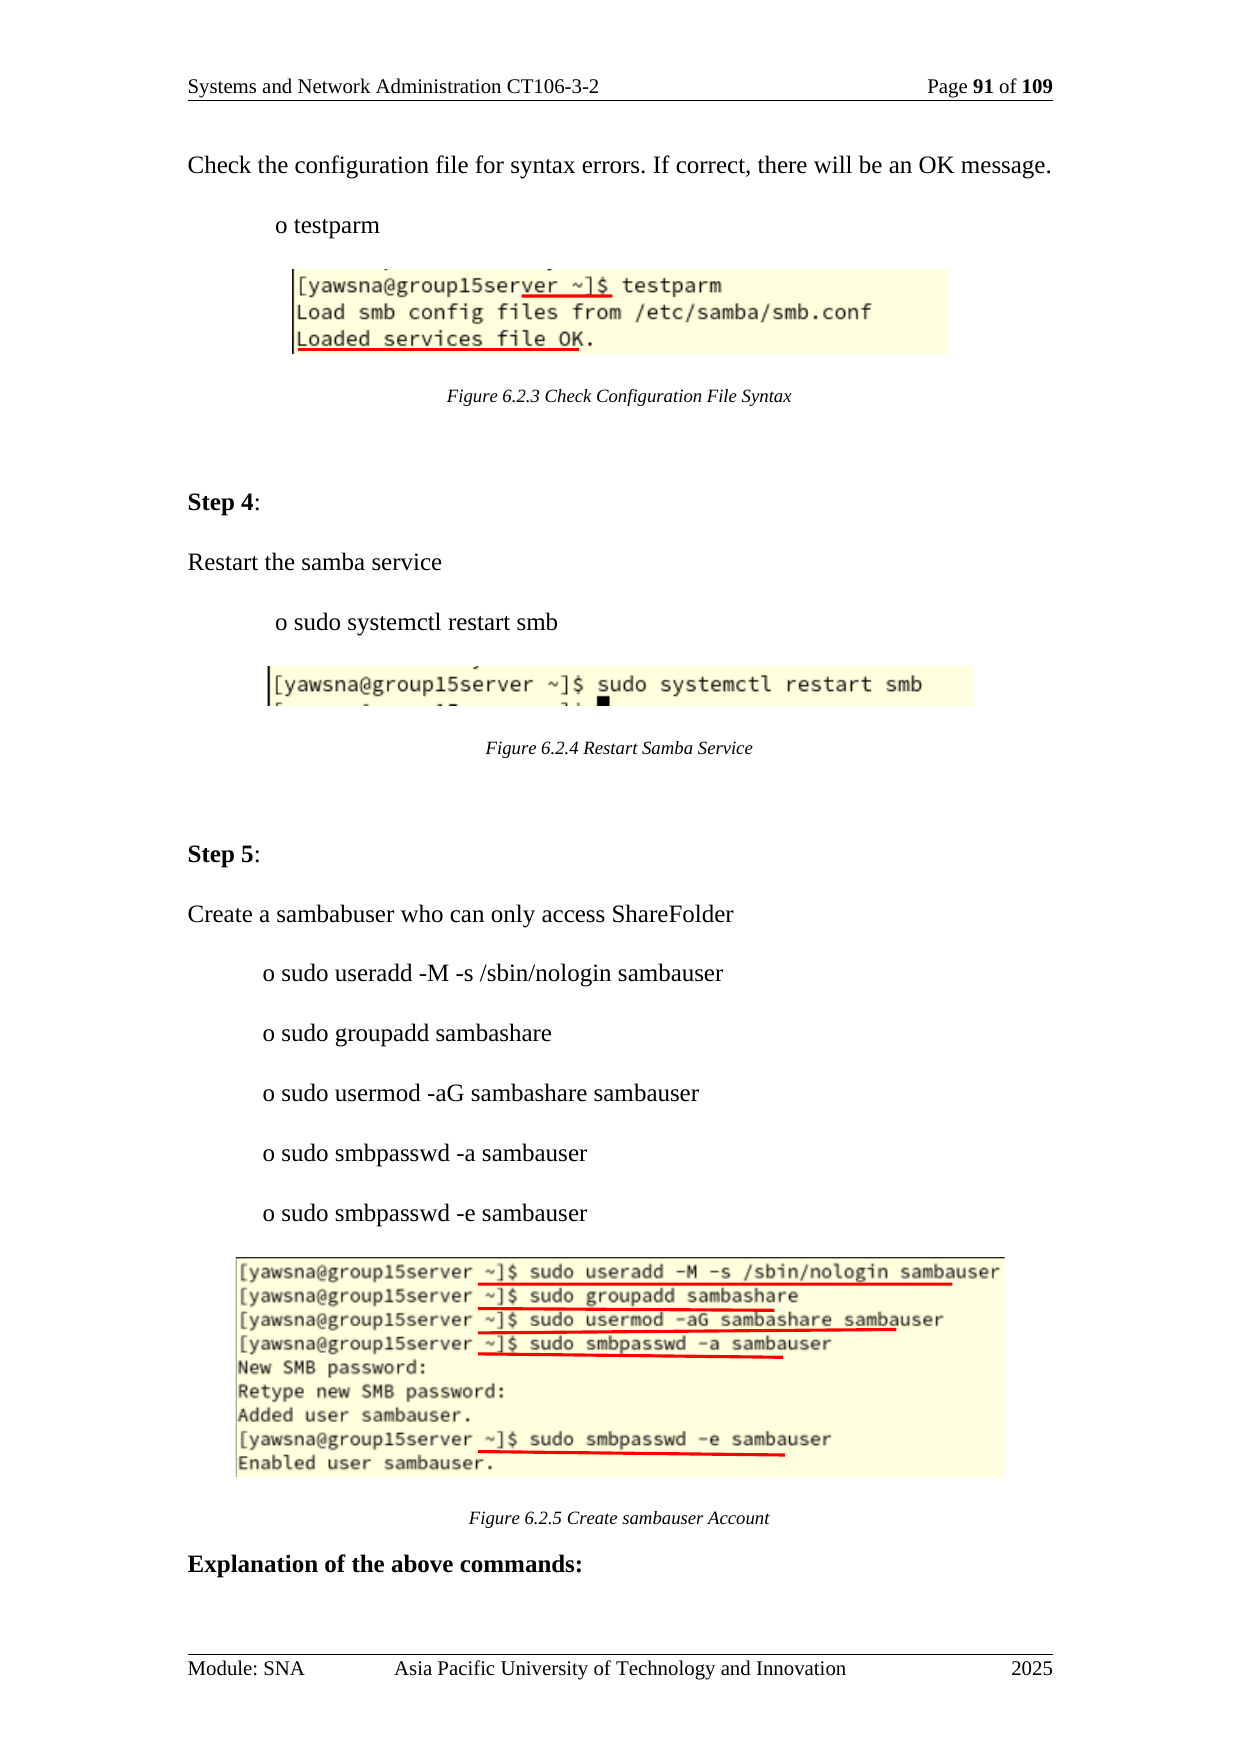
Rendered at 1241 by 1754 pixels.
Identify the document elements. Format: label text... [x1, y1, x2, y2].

text o sudo useradd -M -s /sbin/nologin sambauser [187, 958, 1053, 987]
text o sudo smbpasswd -e sambauser [187, 1198, 1053, 1226]
text Figure 6.2.5 Create sambauser Account [187, 1507, 1053, 1529]
picture [235, 1257, 1005, 1477]
text Figure 6.2.4 Restart Samba Service [187, 737, 1053, 758]
text Create a sambabuser who can only access ShareFolder [187, 899, 1053, 927]
text o testparm [187, 210, 1053, 238]
text o sudo usermod -aG sambashare sambauser [187, 1078, 1053, 1107]
text o sudo systemctl restart smb [187, 607, 1053, 636]
text Explanation of the above commands: [187, 1549, 1053, 1578]
text o sudo smbpasswd -a sambauser [187, 1138, 1053, 1167]
text Check the configuration file for syntax errors. If correct, there will be an OK message. [187, 150, 1053, 179]
text Figure 6.2.3 Check Configuration File Syntax [187, 385, 1053, 407]
picture [267, 666, 973, 706]
picture [292, 269, 949, 354]
text Step 4: [187, 487, 1053, 516]
text Restart the samba service [187, 547, 1053, 576]
text Step 5: [187, 839, 1053, 868]
text o sudo groupadd sambashare [187, 1018, 1053, 1047]
